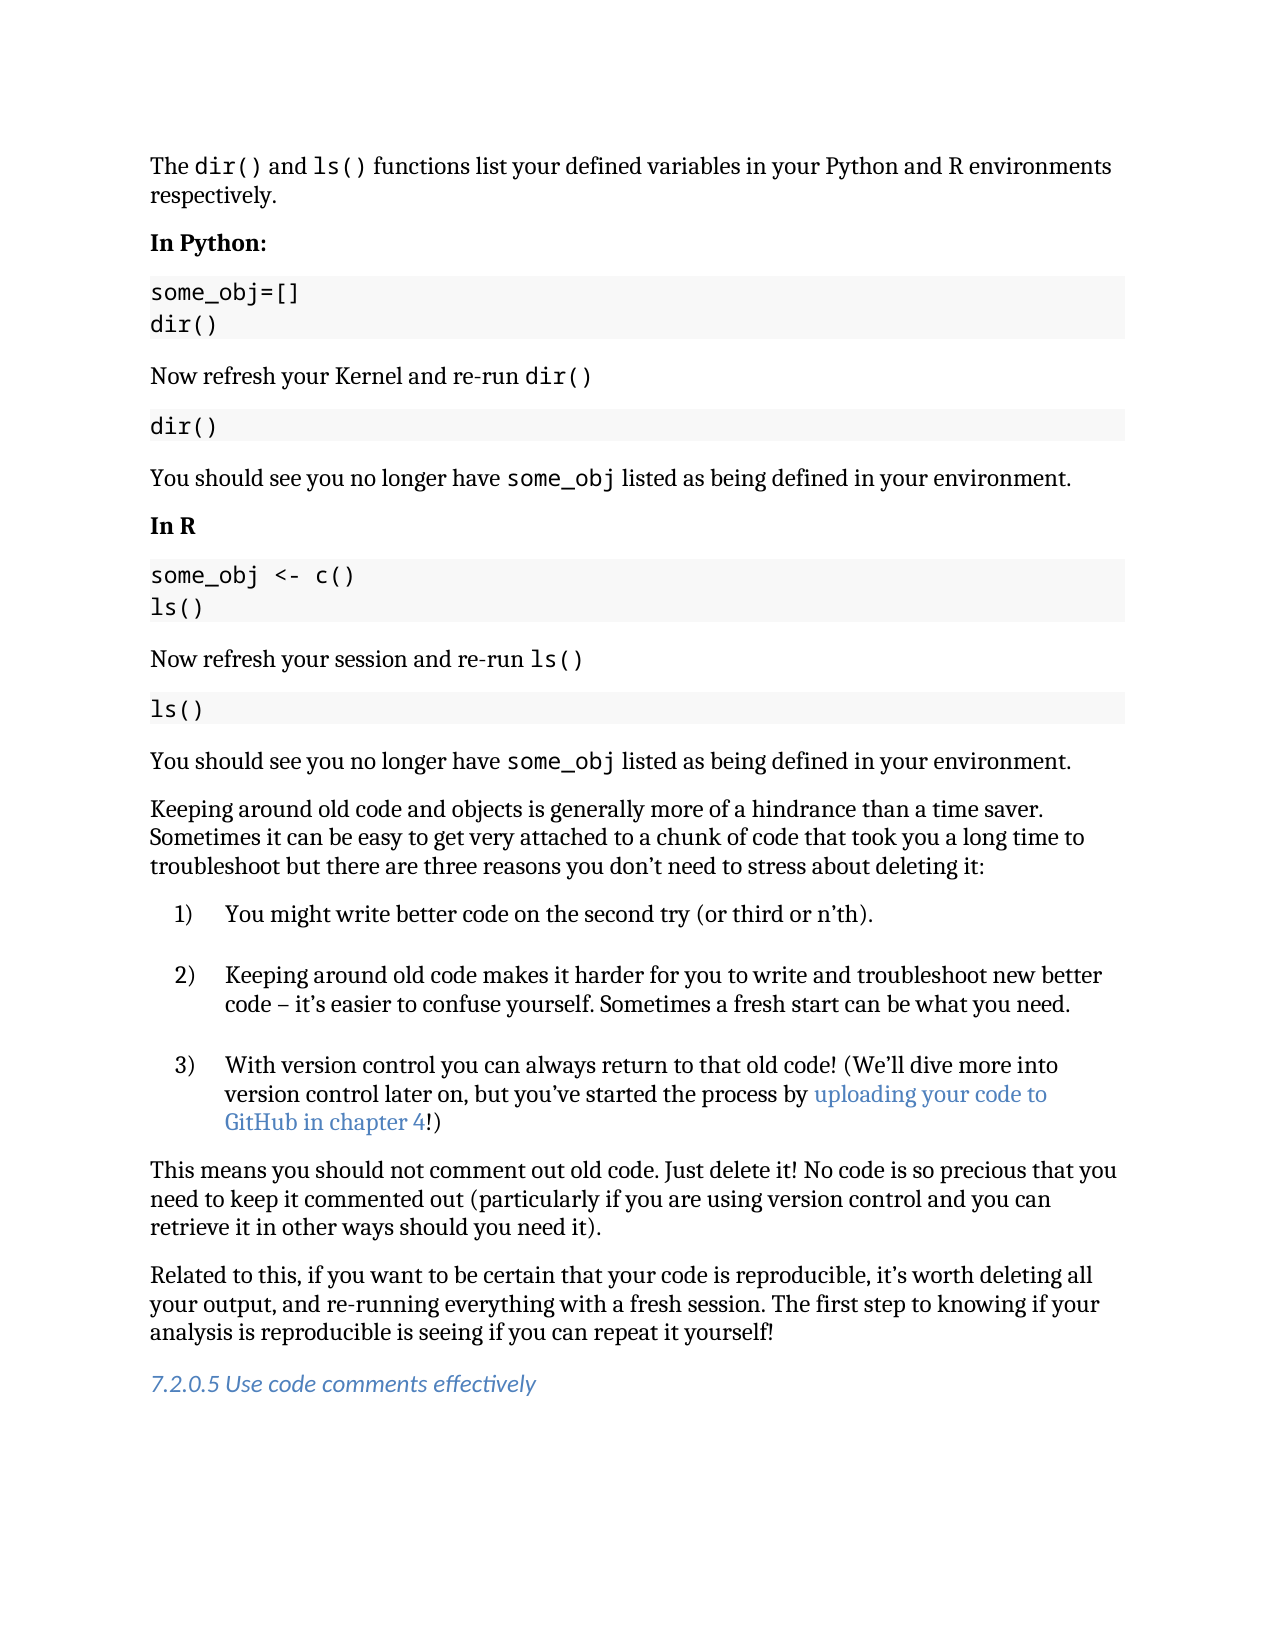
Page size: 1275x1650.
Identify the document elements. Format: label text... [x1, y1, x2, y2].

subtitle 7.2.0.5 Use code comments effectively [150, 1368, 1125, 1398]
text some_obj=[] dir() [150, 276, 1125, 339]
text Keeping around old code and objects is generally more of a hindrance than a time saver. Sometimes it can be easy to get very attached to a chunk of code that took you a long time to troubleshoot but there are three reasons you don’t need to stress about deleting it: [150, 794, 1125, 881]
text Related to this, if you want to be certain that your code is reproducible, it’s worth deleting all your output, and re-running everything with a fresh session. The first step to knowing if your analysis is reproducible is seeing if you can repeat it yourself! [150, 1261, 1125, 1347]
text some_obj <- c() ls() [150, 559, 1125, 622]
text ls() [150, 692, 1125, 724]
text This means you should not comment out old code. Just delete it! No code is so precious that you need to keep it commented out (particularly if you are using version control and you can retrieve it in other ways should you need it). [150, 1156, 1125, 1242]
list You might write better code on the second try (or third or n’th). [175, 899, 1125, 957]
text The dir() and ls() functions list your defined variables in your Python and R environments respectively. [150, 150, 1125, 210]
text Now refresh your session and re-run ls() [150, 642, 1125, 674]
text In R [150, 512, 1125, 540]
text Now refresh your Kernel and re-run dir() [150, 359, 1125, 391]
text In Python: [150, 229, 1125, 257]
text You should see you no longer have some_obj listed as being defined in your environment. [150, 462, 1125, 493]
text dir() [150, 409, 1125, 441]
list With version control you can always return to that old code! (We’ll dive more into version control later on, but you’ve started the process by uploading your code to GitHub in chapter 4!) [175, 1051, 1125, 1137]
text You should see you no longer have some_obj listed as being defined in your environment. [150, 744, 1125, 776]
list Keeping around old code makes it harder for you to write and troubleshoot new better code – it’s easier to confuse yourself. Sometimes a fresh start can be what you need. [175, 961, 1125, 1047]
